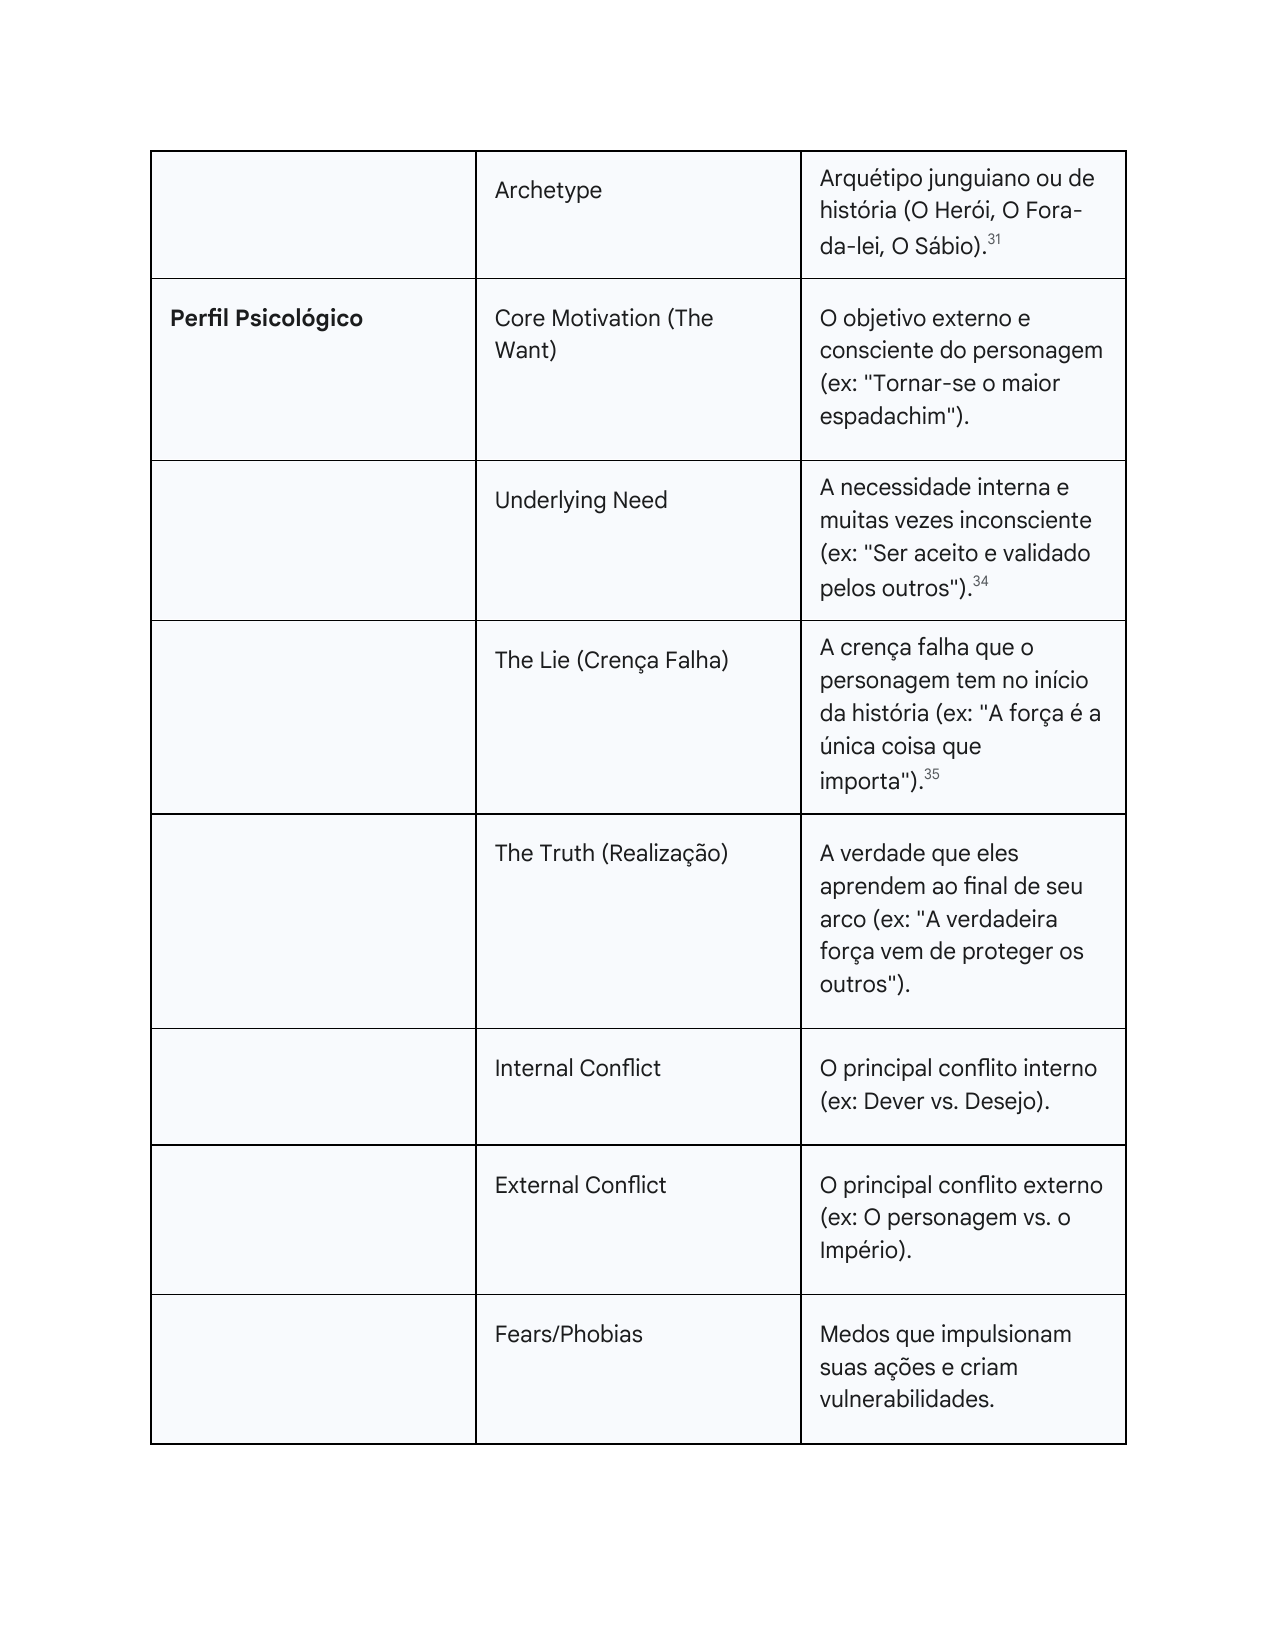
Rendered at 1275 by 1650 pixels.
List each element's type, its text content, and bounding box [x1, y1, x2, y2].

table_cell Underlying Need [477, 461, 800, 619]
table_cell Fears/Phobias [477, 1295, 800, 1443]
table_cell [152, 461, 475, 619]
table_cell A necessidade interna e muitas vezes inconsciente (ex: "Ser aceito e validado pelos outros").34 [802, 461, 1125, 619]
table_cell [152, 1146, 475, 1294]
table_cell Internal Conflict [477, 1029, 800, 1144]
table_cell [152, 1029, 475, 1144]
table_cell Perfil Psicológico [152, 279, 475, 459]
table_cell A verdade que eles aprendem ao final de seu arco (ex: "A verdadeira força vem de proteger os outros"). [802, 815, 1125, 1028]
table_cell Medos que impulsionam suas ações e criam vulnerabilidades. [802, 1295, 1125, 1443]
table_cell O objetivo externo e consciente do personagem (ex: "Tornar-se o maior espadachim"). [802, 279, 1125, 459]
table_cell [152, 815, 475, 1028]
table_cell External Conflict [477, 1146, 800, 1294]
table_cell O principal conflito interno (ex: Dever vs. Desejo). [802, 1029, 1125, 1144]
table_cell The Lie (Crença Falha) [477, 621, 800, 813]
table_cell Core Motivation (The Want) [477, 279, 800, 459]
table_cell [152, 1295, 475, 1443]
table_cell O principal conflito externo (ex: O personagem vs. o Império). [802, 1146, 1125, 1294]
table_cell The Truth (Realização) [477, 815, 800, 1028]
table_cell [152, 621, 475, 813]
table_cell [152, 152, 475, 277]
table_cell Archetype [477, 152, 800, 277]
table_cell A crença falha que o personagem tem no início da história (ex: "A força é a única coisa que importa").35 [802, 621, 1125, 813]
table_cell Arquétipo junguiano ou de história (O Herói, O Fora-da-lei, O Sábio).31 [802, 152, 1125, 277]
